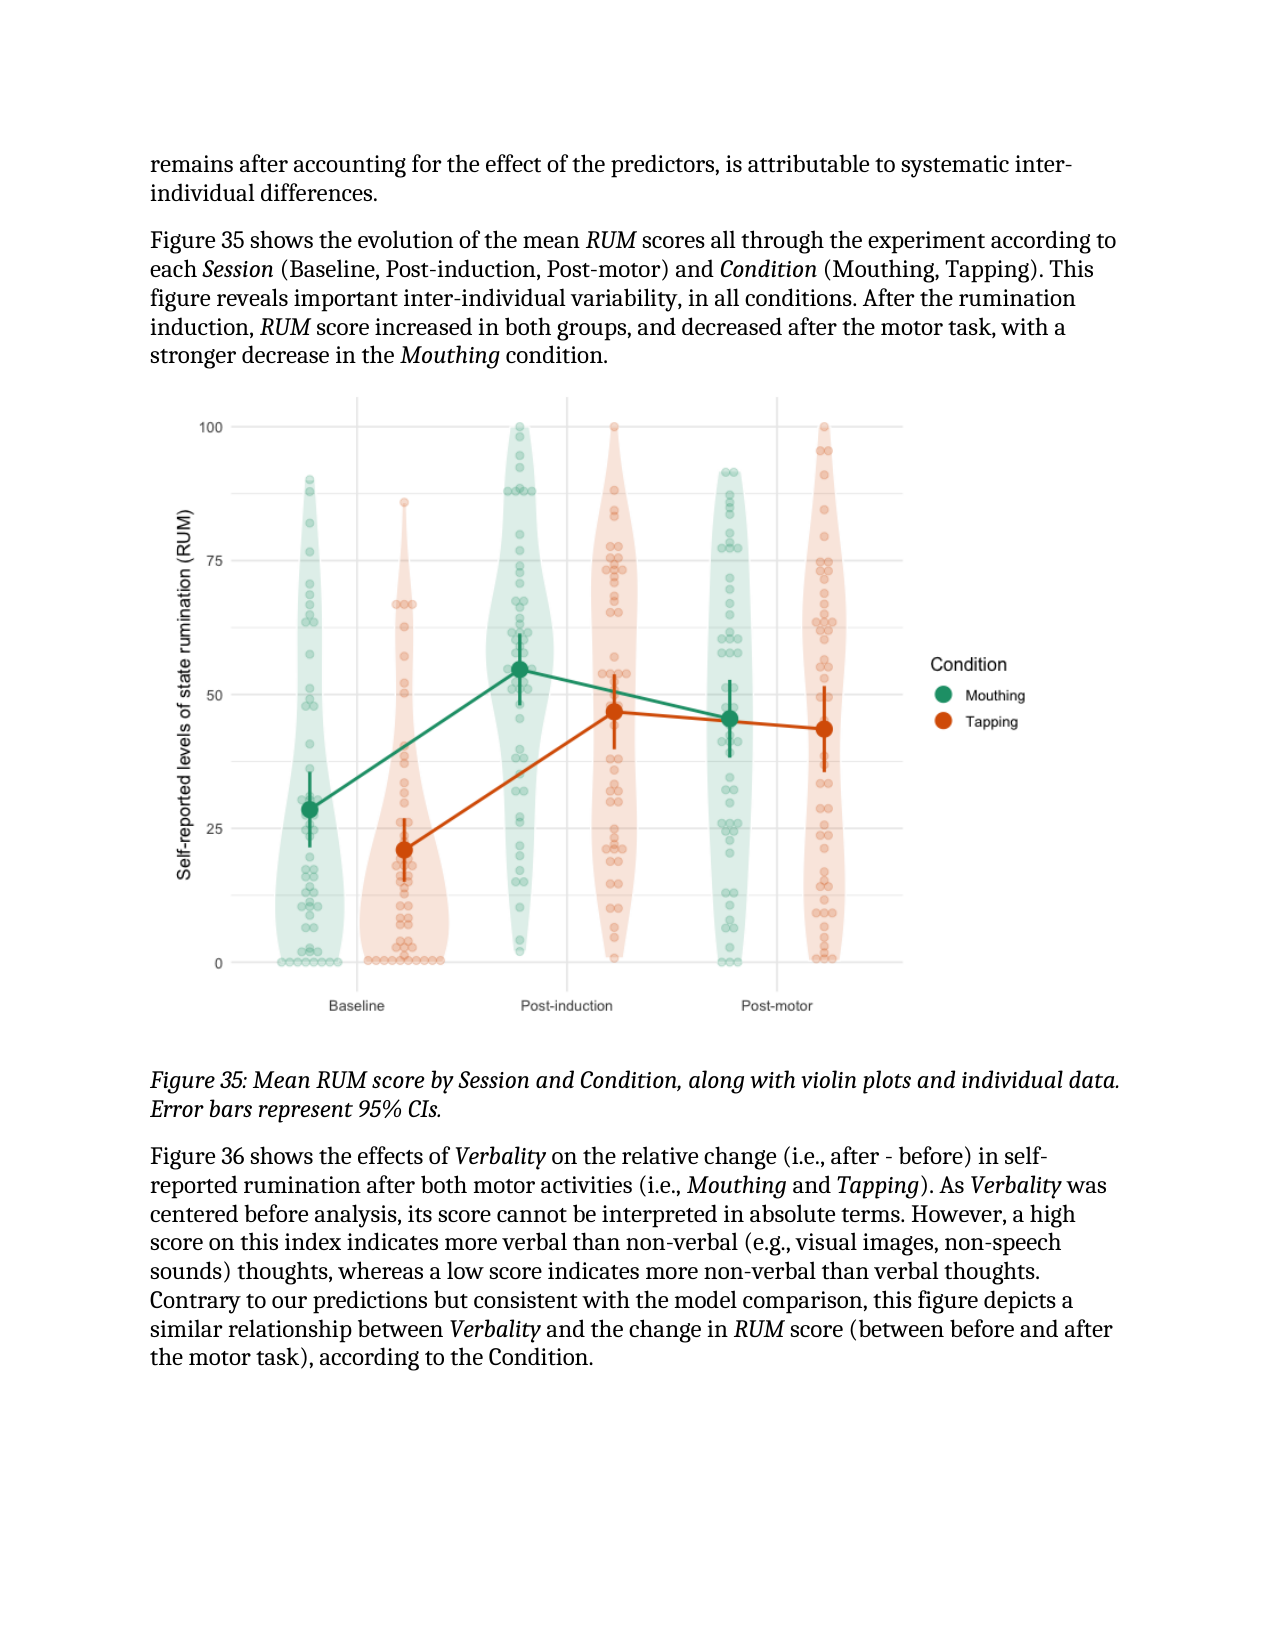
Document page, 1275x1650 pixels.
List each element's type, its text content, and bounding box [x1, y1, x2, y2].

picture [168, 388, 1044, 1045]
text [150, 150, 1125, 207]
text Figure 35 shows the evolution of the mean RUM scores all through the experiment according to each Session (Baseline, Post-induction, Post-motor) and Condition (Mouthing, Tapping). This figure reveals important inter-individual variability, in all conditions. After the rumination induction, RUM score increased in both groups, and decreased after the motor task, with a stronger decrease in the Mouthing condition. [150, 226, 1125, 370]
text Figure 36 shows the effects of Verbality on the relative change (i.e., after - before) in self-reported rumination after both motor activities (i.e., Mouthing and Tapping). As Verbality was centered before analysis, its score cannot be interpreted in absolute terms. However, a high score on this index indicates more verbal than non-verbal (e.g., visual images, non-speech sounds) thoughts, whereas a low score indicates more non-verbal than verbal thoughts. Contrary to our predictions but consistent with the model comparison, this figure depicts a similar relationship between Verbality and the change in RUM score (between before and after the motor task), according to the Condition. [150, 1142, 1125, 1372]
text Figure 35: Mean RUM score by Session and Condition, along with violin plots and individual data. Error bars represent 95% CIs. [150, 1066, 1125, 1123]
